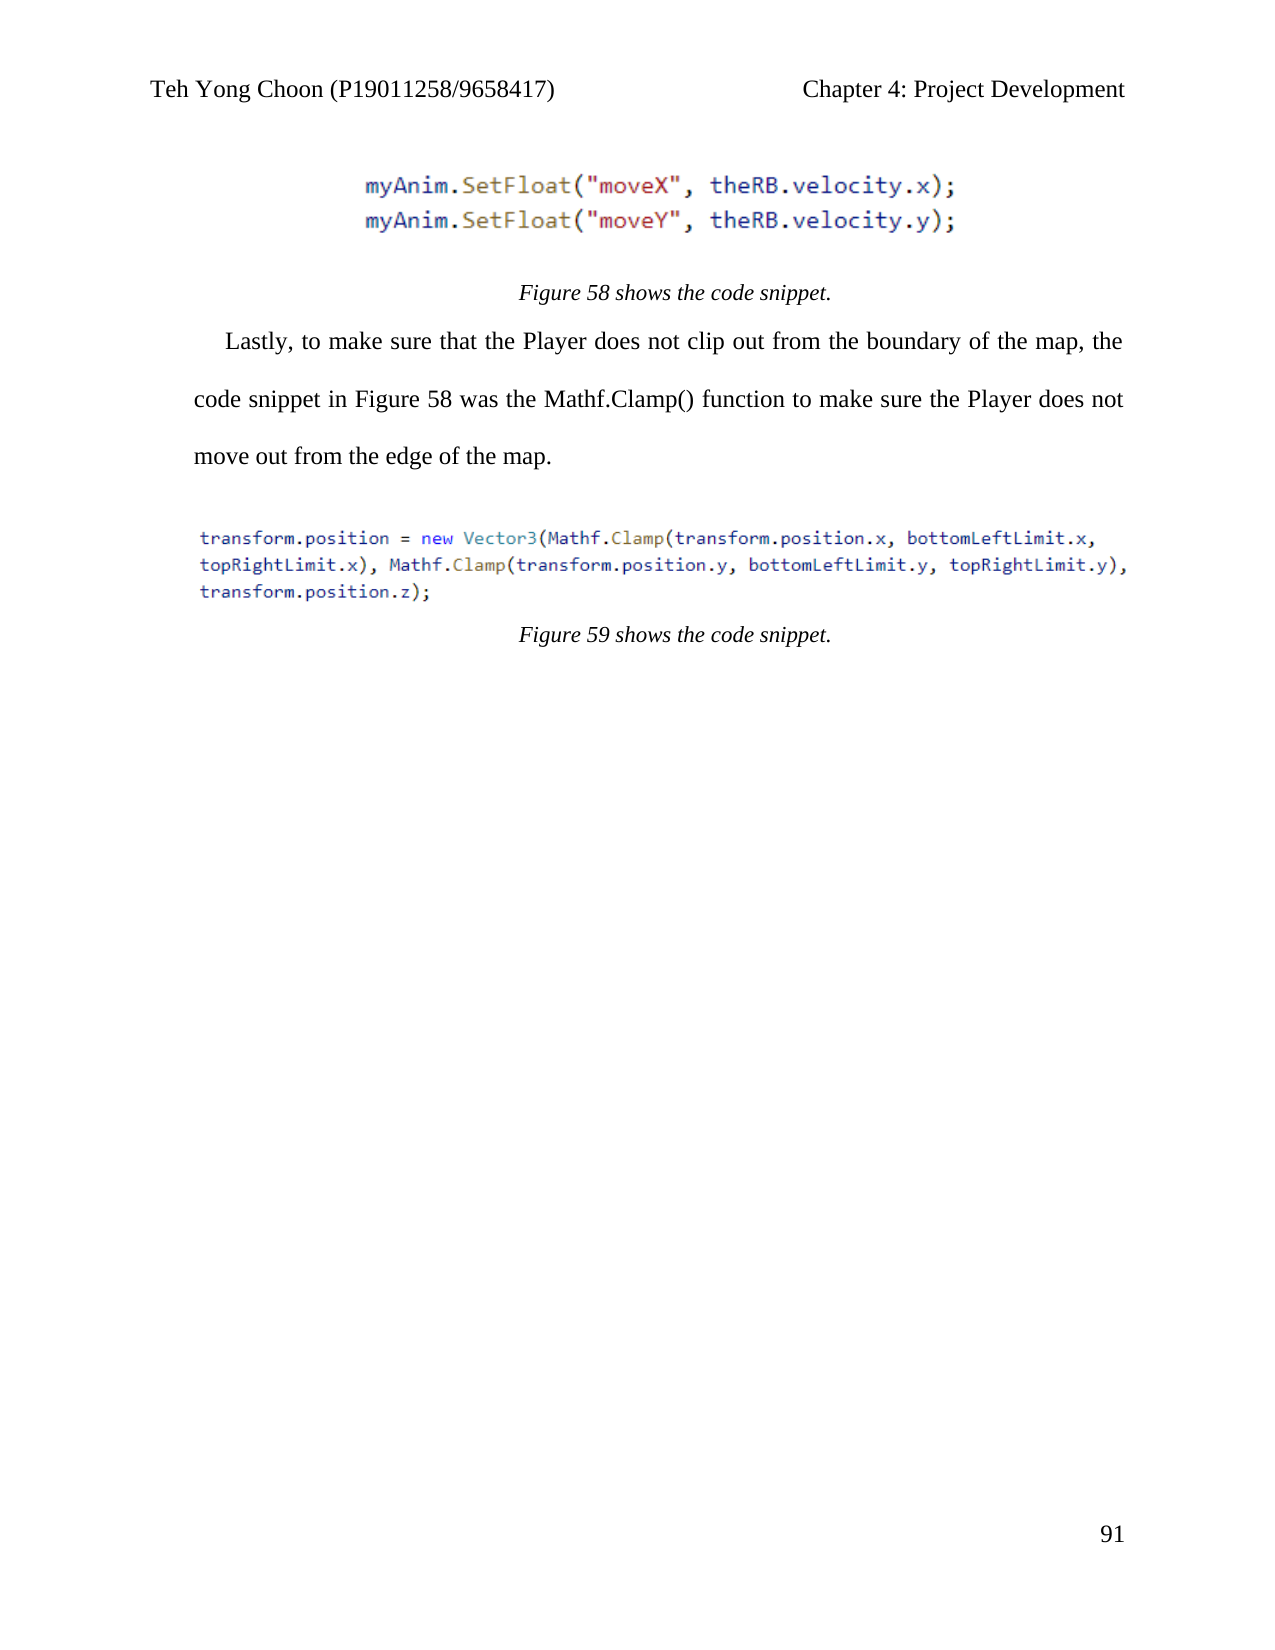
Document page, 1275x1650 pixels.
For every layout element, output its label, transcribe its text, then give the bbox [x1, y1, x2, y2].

text Lastly, to make sure that the Player does not clip out from the boundary of the map, the code snippet in Figure 58 was the Mathf.Clamp() function to make sure the Player does not move out from the edge of the map. [194, 326, 1125, 470]
picture [346, 150, 972, 263]
text Figure 59 shows the code snippet. [194, 621, 1125, 647]
picture [181, 515, 1157, 605]
text Figure 58 shows the code snippet. [194, 279, 1125, 306]
